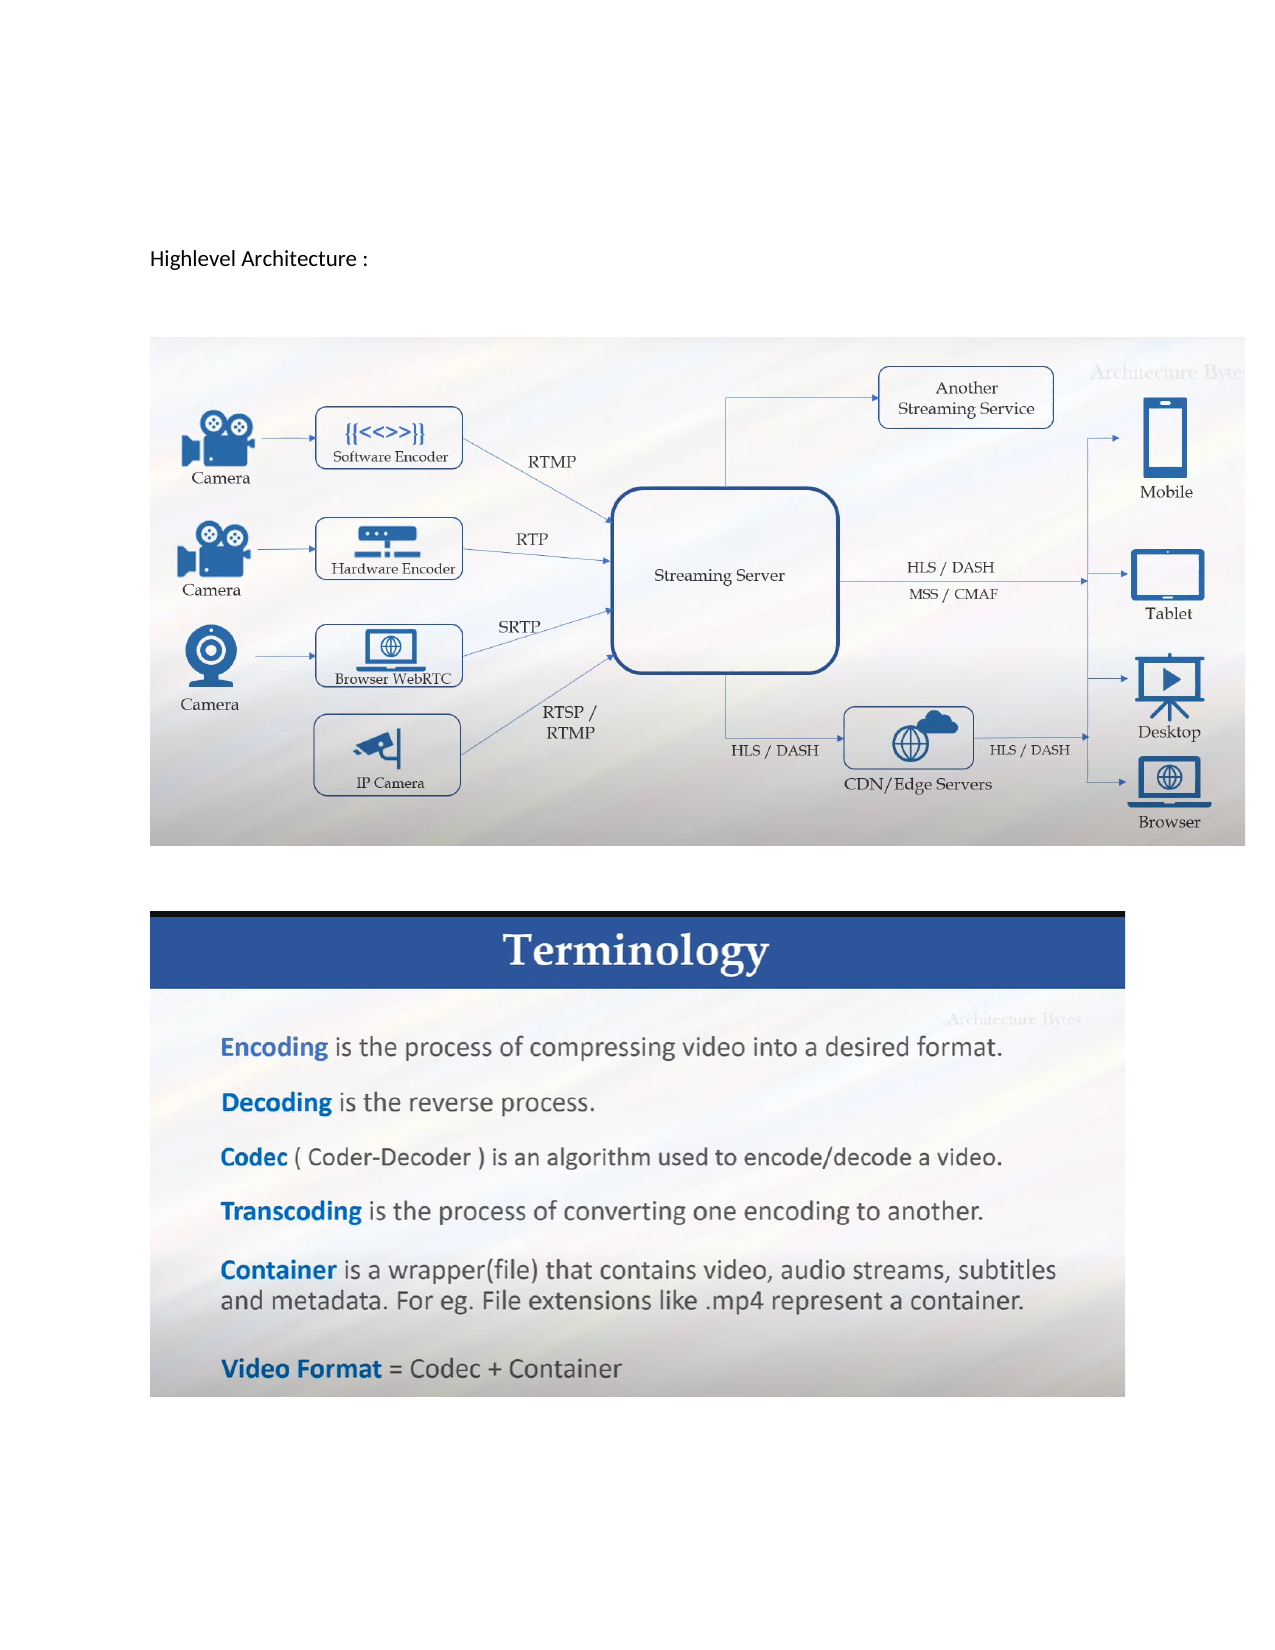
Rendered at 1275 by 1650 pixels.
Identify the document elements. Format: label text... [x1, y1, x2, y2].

picture [150, 911, 1125, 1397]
text Highlevel Architecture : [150, 244, 1125, 272]
picture [150, 337, 1246, 846]
